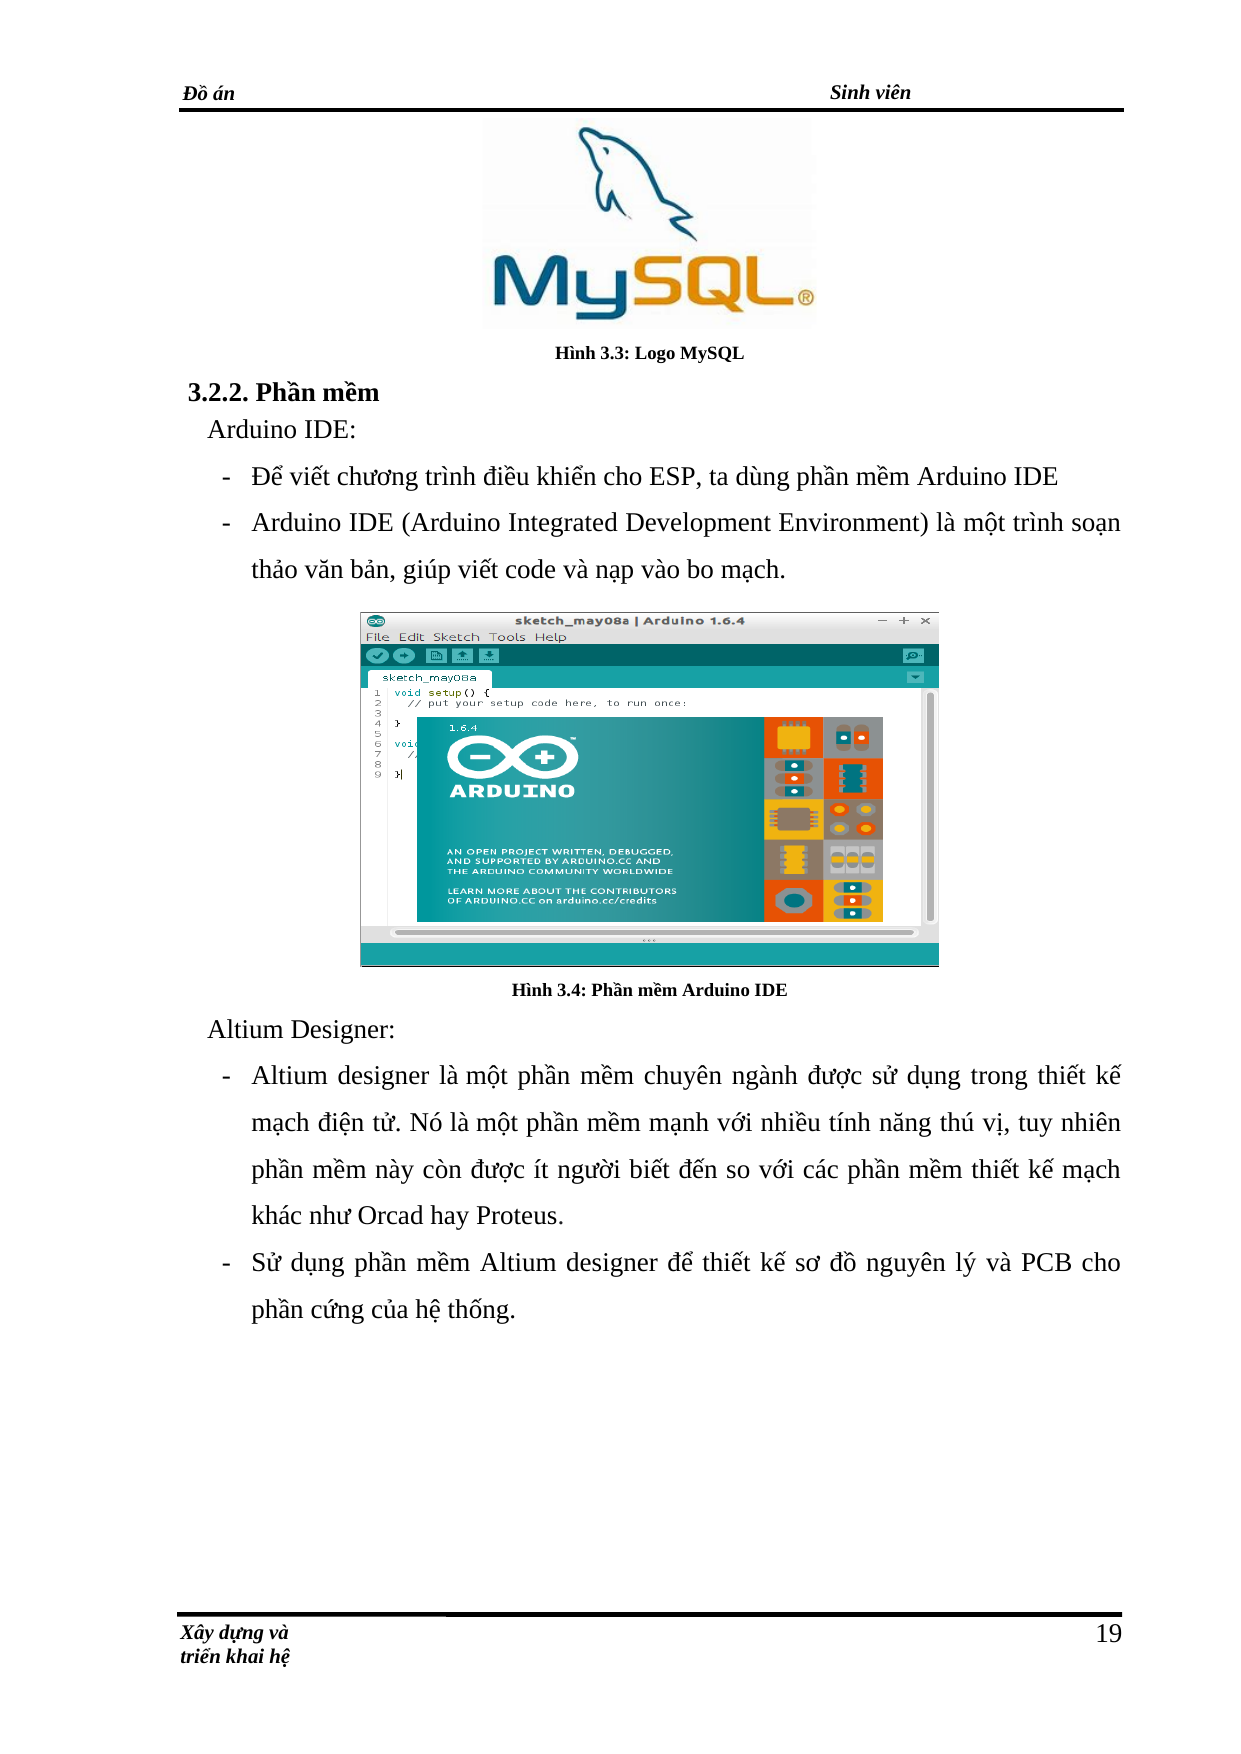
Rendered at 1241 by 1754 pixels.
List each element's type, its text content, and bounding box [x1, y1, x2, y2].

list Phần mềm [222, 376, 1122, 407]
text Arduino IDE: [177, 413, 1122, 444]
text Hình 3.4: Phần mềm Arduino IDE [177, 979, 1122, 1000]
picture [360, 612, 939, 967]
text Altium Designer: [177, 1013, 1122, 1044]
text Altium designer là một phần mềm chuyên ngành được sử dụng trong thiết kế mạch điện tử. Nó là một phần mềm mạnh với nhiều tính năng thú vị, tuy nhiên phần mềm này còn được ít người biết đến so với các phần mềm thiết kế mạch khác như Orcad hay Proteus. [222, 1059, 1122, 1231]
text Để viết chương trình điều khiển cho ESP, ta dùng phần mềm Arduino IDE [222, 460, 1122, 491]
text Hình 3.3: Logo MySQL [177, 342, 1122, 363]
text Sử dụng phần mềm Altium designer để thiết kế sơ đồ nguyên lý và PCB cho phần cứng của hệ thống. [222, 1246, 1122, 1324]
picture [482, 118, 817, 329]
text Arduino IDE (Arduino Integrated Development Environment) là một trình soạn thảo văn bản, giúp viết code và nạp vào bo mạch. [222, 506, 1122, 584]
